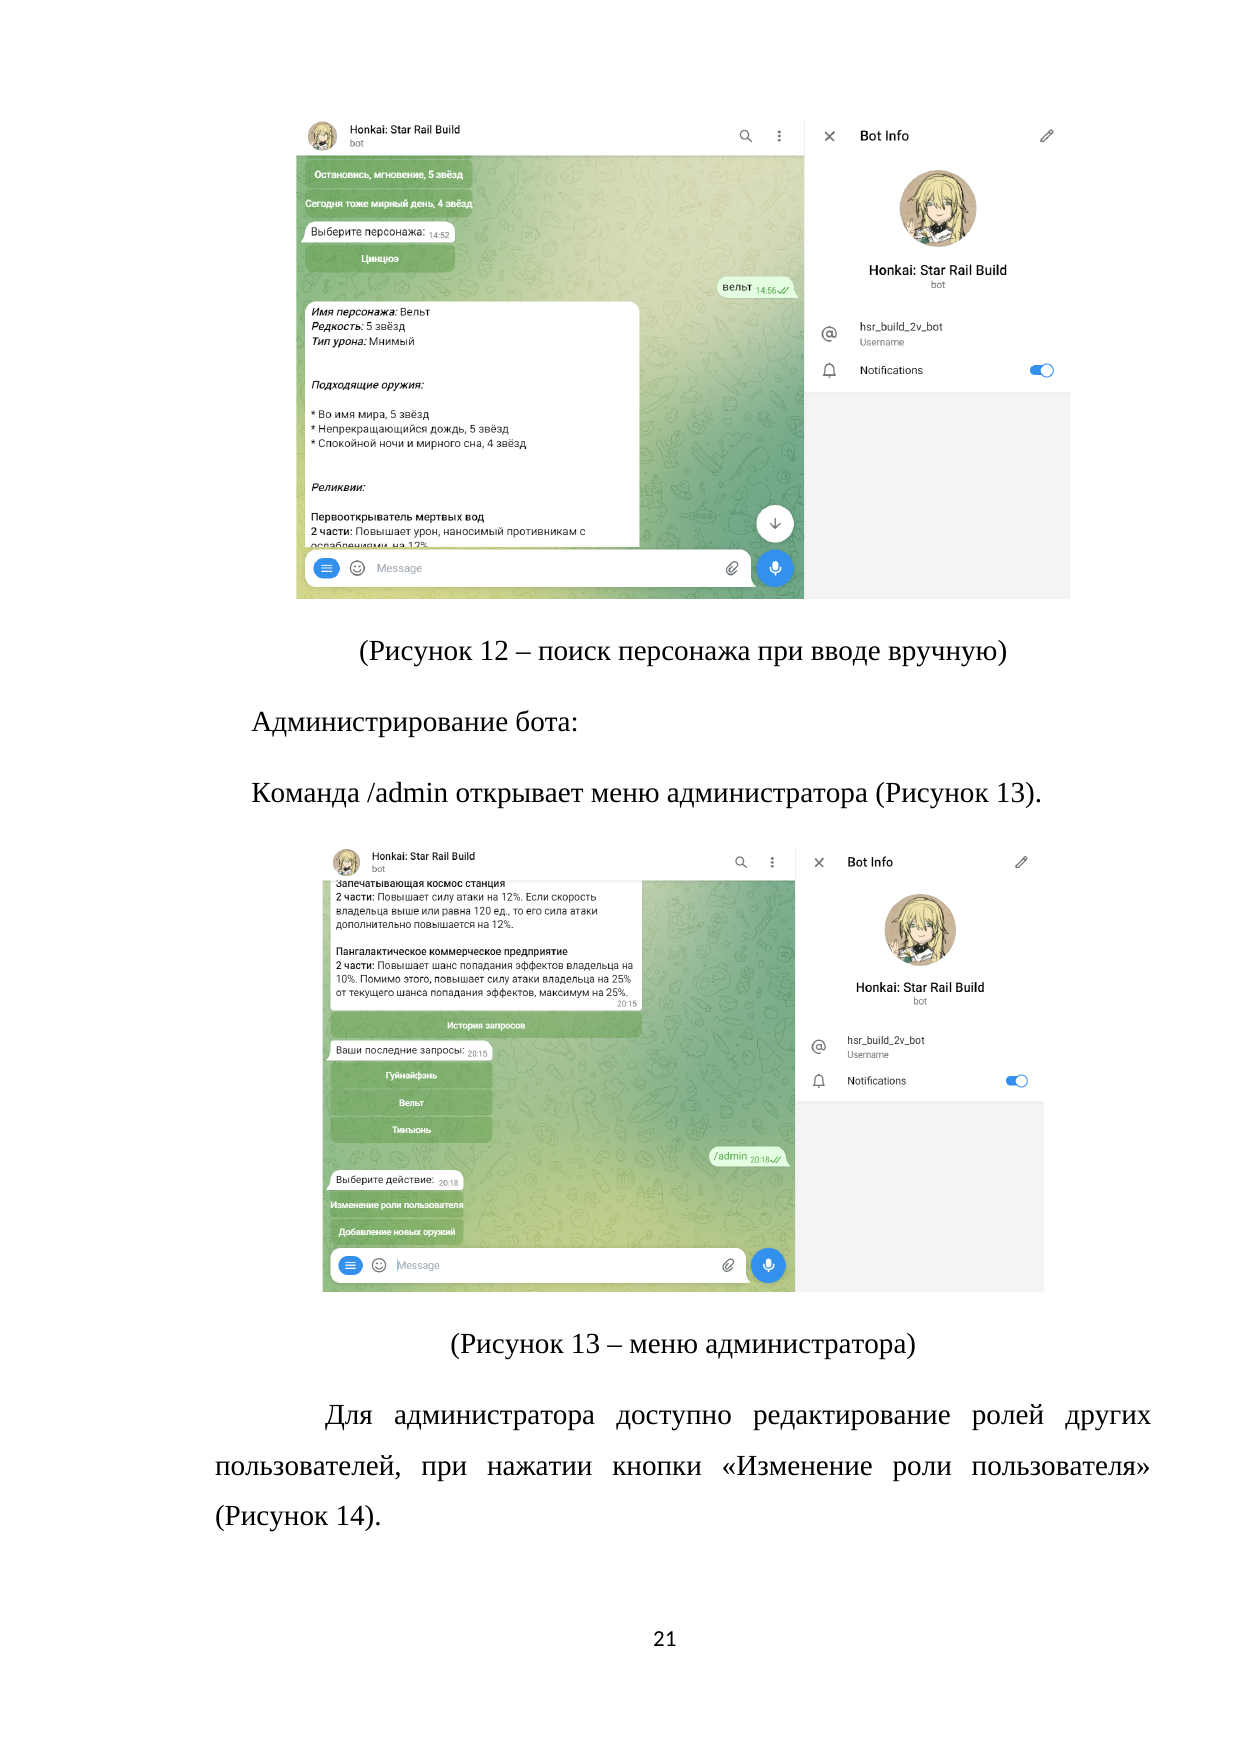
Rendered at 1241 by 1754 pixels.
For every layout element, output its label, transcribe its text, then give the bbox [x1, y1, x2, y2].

picture [296, 118, 1071, 599]
picture [322, 846, 1044, 1292]
text Администрирование бота: [215, 704, 1152, 738]
text Команда /admin открывает меню администратора (Рисунок 13). [215, 775, 1152, 809]
text Для администратора доступно редактирование ролей других пользователей, при нажатии кнопки «Изменение роли пользователя» (Рисунок 14). [215, 1397, 1152, 1531]
text (Рисунок 12 – поиск персонажа при вводе вручную) [215, 633, 1152, 667]
text (Рисунок 13 – меню администратора) [215, 1326, 1152, 1360]
